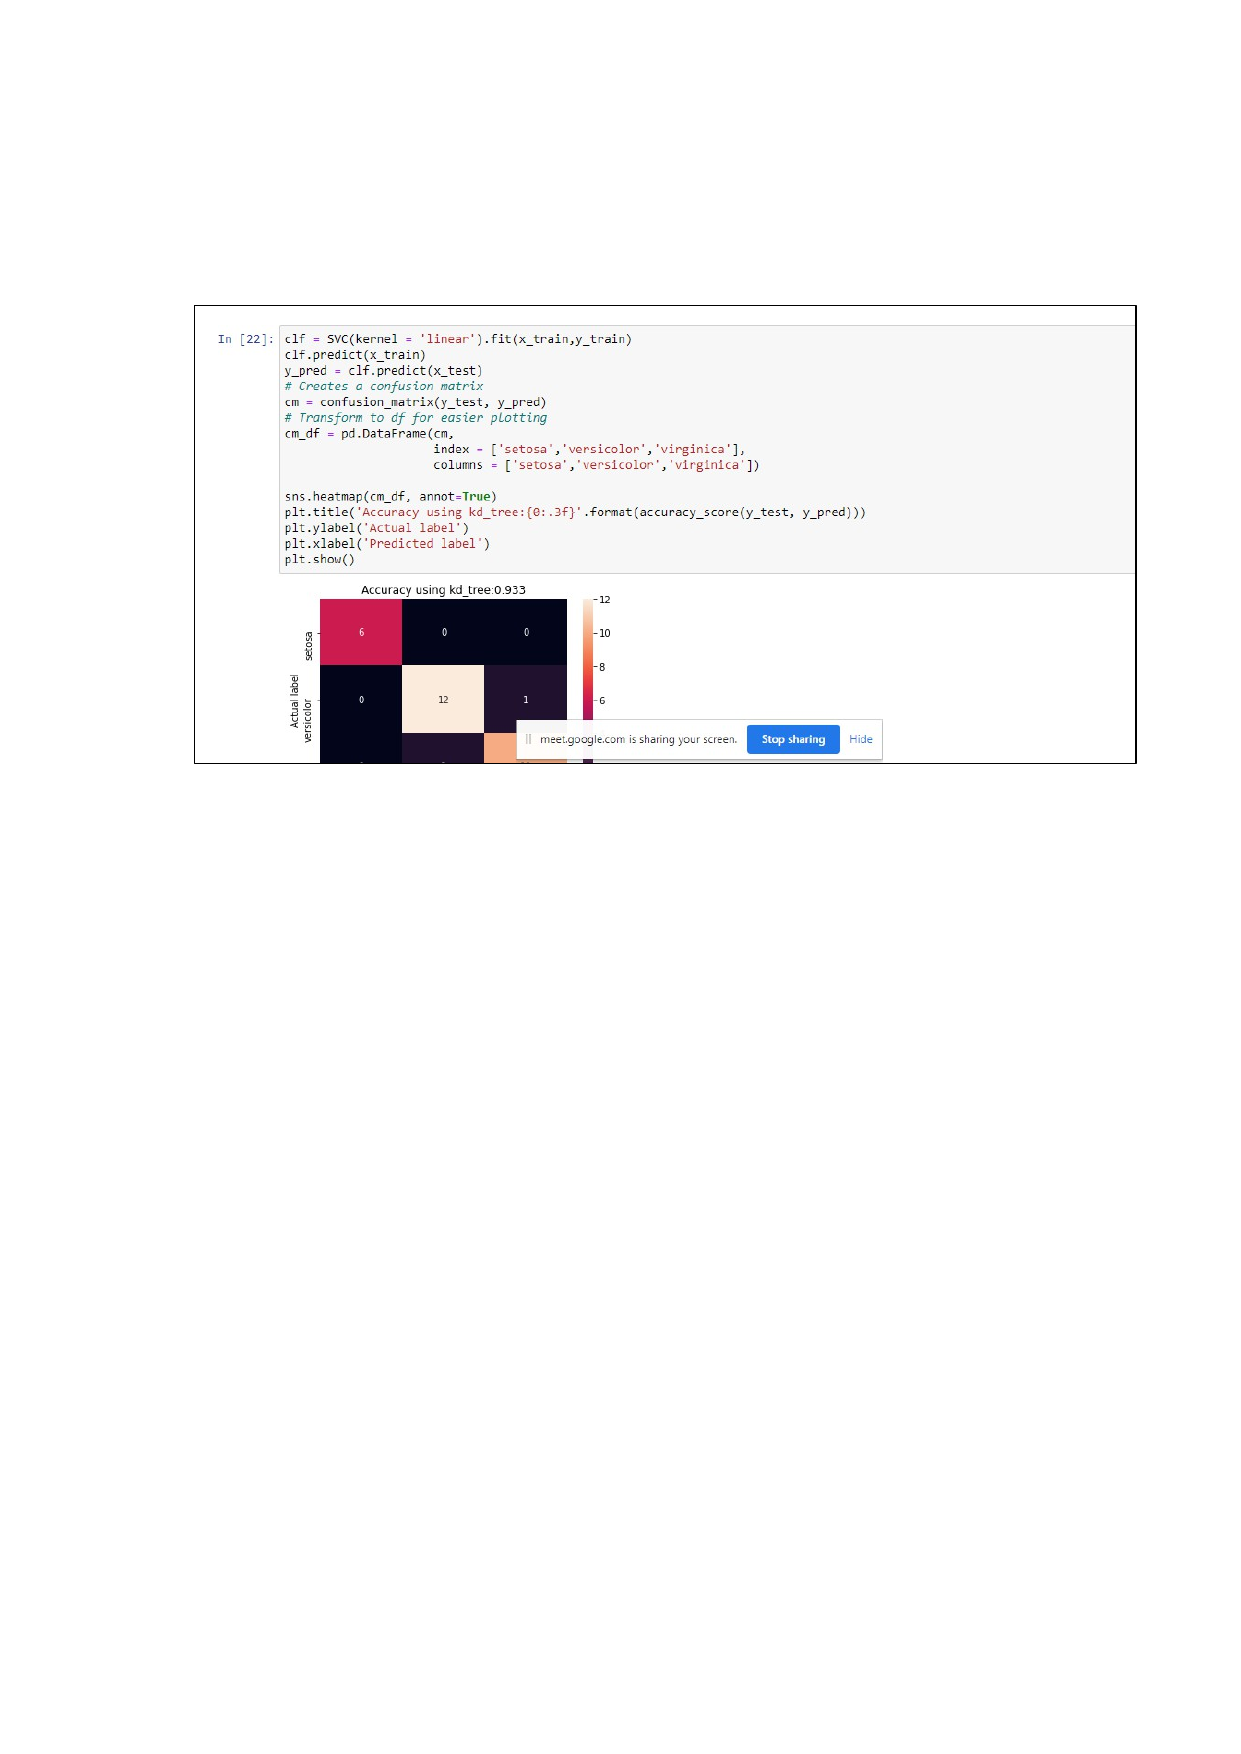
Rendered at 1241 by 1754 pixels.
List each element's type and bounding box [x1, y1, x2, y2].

picture [218, 325, 1135, 763]
